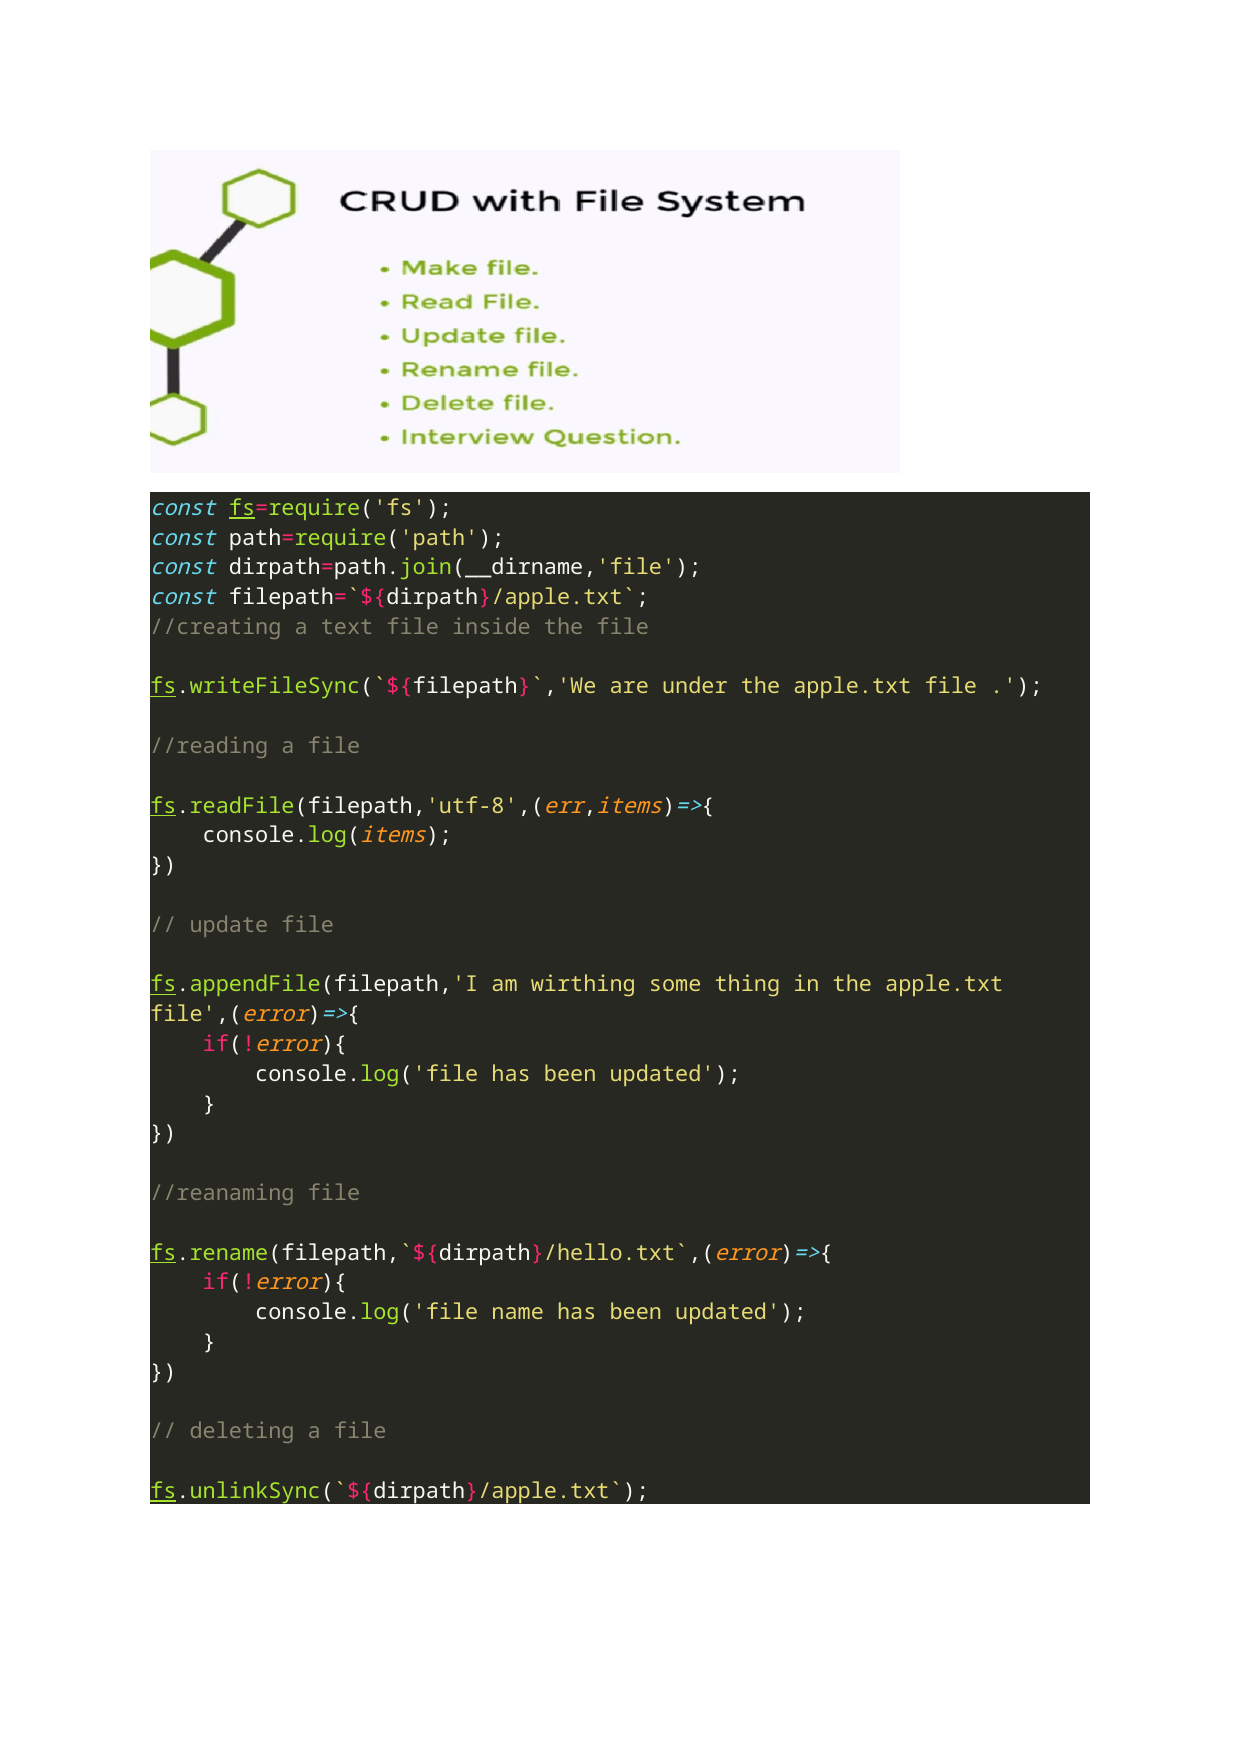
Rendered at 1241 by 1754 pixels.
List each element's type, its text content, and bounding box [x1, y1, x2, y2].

text const fs=require('fs'); [150, 492, 1090, 521]
text fs.unlinkSync(`${dirpath}/apple.txt`); [150, 1475, 1090, 1504]
picture [150, 150, 901, 473]
text fs.rename(filepath,`${dirpath}/hello.txt`,(error)=>{ [150, 1236, 1090, 1266]
text console.log('file has been updated'); [150, 1058, 1090, 1087]
text }) [150, 1356, 1090, 1385]
text const dirpath=path.join(__dirname,'file'); [150, 551, 1090, 581]
text //reading a file [150, 730, 1090, 760]
text } [150, 1326, 1090, 1356]
text if(!error){ [150, 1028, 1090, 1058]
text fs.readFile(filepath,'utf-8',(err,items)=>{ [150, 789, 1090, 819]
text console.log('file name has been updated'); [150, 1296, 1090, 1326]
text fs.writeFileSync(`${filepath}`,'We are under the apple.txt file .'); [150, 670, 1090, 700]
text }) [150, 849, 1090, 879]
text fs.appendFile(filepath,'I am wirthing some thing in the apple.txt file',(error)=>{ [150, 968, 1090, 1028]
text //reanaming file [150, 1177, 1090, 1207]
text const path=require('path'); [150, 521, 1090, 551]
text // deleting a file [150, 1415, 1090, 1445]
text } [150, 1087, 1090, 1117]
text }) [150, 1117, 1090, 1147]
text //creating a text file inside the file [150, 611, 1090, 641]
text // update file [150, 909, 1090, 938]
text if(!error){ [150, 1266, 1090, 1296]
text const filepath=`${dirpath}/apple.txt`; [150, 581, 1090, 611]
text console.log(items); [150, 819, 1090, 849]
